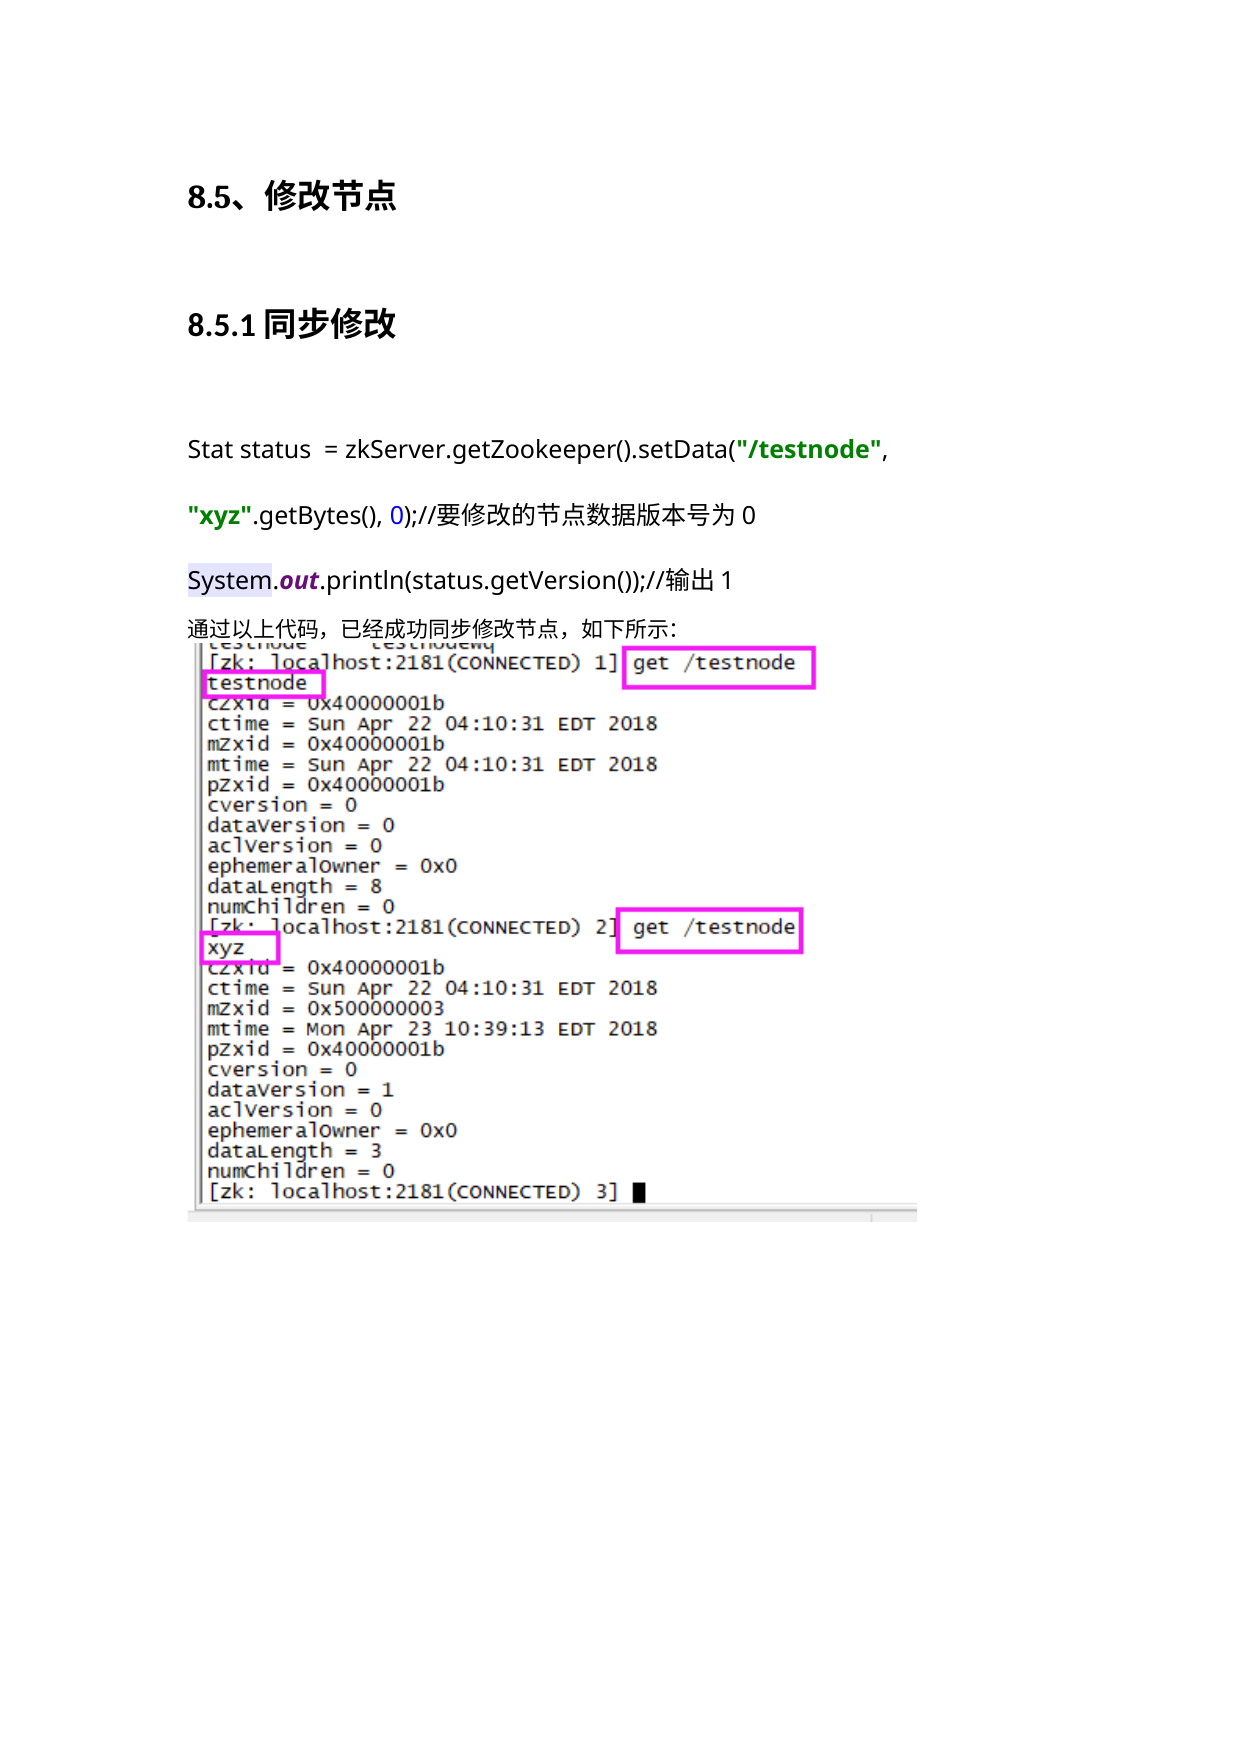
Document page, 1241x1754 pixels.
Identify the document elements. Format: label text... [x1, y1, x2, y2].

picture [187, 643, 918, 1222]
subtitle 8.5.1 同步修改 [187, 289, 1053, 354]
subtitle 8.5、修改节点 [187, 162, 1053, 227]
text 通过以上代码，已经成功同步修改节点，如下所示： [187, 611, 1053, 644]
text Stat status = zkServer.getZookeeper().setData("/testnode", "xyz".getBytes(), 0);//要修改的节点数据版本号为0 [187, 416, 1053, 546]
text System.out.println(status.getVersion());//输出1 [187, 546, 1053, 611]
